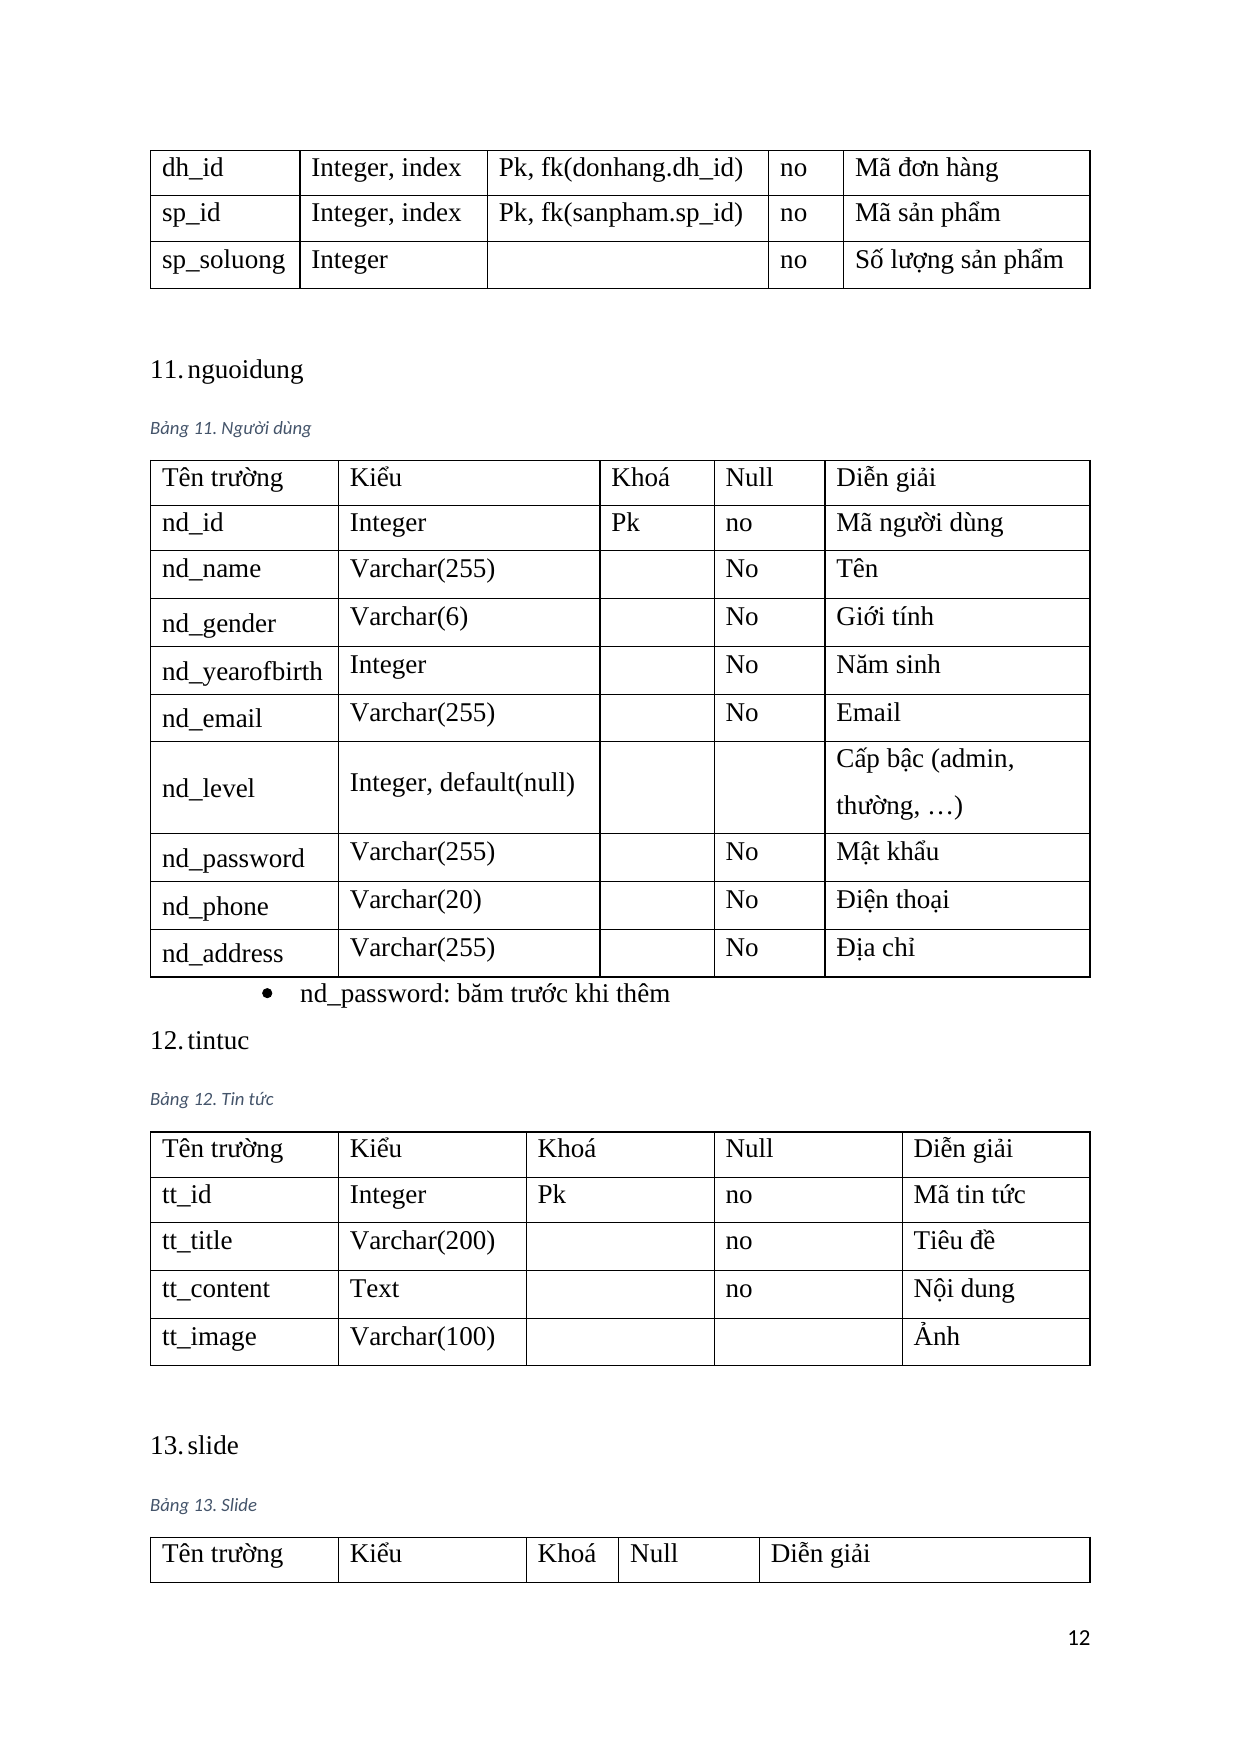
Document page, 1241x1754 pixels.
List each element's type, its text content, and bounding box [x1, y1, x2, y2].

table_cell Pk, fk(sanpham.sp_id) [488, 196, 768, 241]
table_cell nd_phone [151, 882, 338, 929]
table_cell Varchar(255) [339, 834, 599, 881]
table_cell Varchar(20) [339, 882, 599, 929]
table_cell Pk, fk(donhang.dh_id) [488, 151, 768, 195]
table_cell nd_password [151, 834, 338, 881]
table_cell Mật khẩu [826, 834, 1089, 881]
table_cell Integer [339, 506, 599, 550]
table_cell [715, 742, 824, 833]
table_cell Varchar(100) [339, 1319, 526, 1365]
table_cell [488, 242, 768, 288]
list nd_password: băm trước khi thêm [262, 978, 1090, 1009]
table_cell Integer [301, 242, 487, 288]
table_cell No [715, 882, 824, 929]
table_cell Integer [339, 647, 599, 693]
table_cell [527, 1319, 714, 1365]
table_cell tt_title [151, 1223, 338, 1270]
table_cell Tên [826, 551, 1089, 598]
table_cell sp_soluong [151, 242, 299, 288]
table_cell [601, 695, 714, 741]
table_header Null [619, 1538, 759, 1582]
table_cell No [715, 599, 824, 646]
table_cell Text [339, 1271, 526, 1317]
table_cell Integer, default(null) [339, 742, 599, 833]
table_cell no [715, 1178, 902, 1222]
table_cell [601, 834, 714, 881]
table_cell nd_yearofbirth [151, 647, 338, 693]
table_cell nd_level [151, 742, 338, 833]
table_cell [601, 742, 714, 833]
table_cell No [715, 695, 824, 741]
table_cell Điện thoại [826, 882, 1089, 929]
table_header Tên trường [151, 1538, 338, 1582]
table_cell Integer, index [301, 196, 487, 241]
text Bảng 13. Slide [150, 1493, 1090, 1516]
table_header Kiểu [339, 461, 599, 505]
table_cell dh_id [151, 151, 299, 195]
table_header Null [715, 461, 824, 505]
table_cell Cấp bậc (admin, thường, …) [826, 742, 1089, 833]
table_cell No [715, 551, 824, 598]
table_cell Varchar(200) [339, 1223, 526, 1270]
table_cell nd_name [151, 551, 338, 598]
table_cell Varchar(255) [339, 930, 599, 976]
table_cell Giới tính [826, 599, 1089, 646]
table_cell nd_gender [151, 599, 338, 646]
table_header Diễn giải [826, 461, 1089, 505]
table_header Diễn giải [903, 1133, 1089, 1177]
table_cell nd_email [151, 695, 338, 741]
table_cell sp_id [151, 196, 299, 241]
table_cell [601, 647, 714, 693]
table_header Tên trường [151, 461, 338, 505]
table_cell Email [826, 695, 1089, 741]
table_header Null [715, 1133, 902, 1177]
table_header Tên trường [151, 1133, 338, 1177]
table_cell no [769, 196, 843, 241]
table_cell Varchar(255) [339, 551, 599, 598]
table_cell no [769, 151, 843, 195]
table_cell Varchar(255) [339, 695, 599, 741]
list slide [150, 1429, 1090, 1461]
table_header Khoá [527, 1538, 618, 1582]
table_cell [715, 1319, 902, 1365]
table_cell Số lượng sản phẩm [844, 242, 1089, 288]
table_header Khoá [601, 461, 714, 505]
table_cell [527, 1223, 714, 1270]
list tintuc [150, 1024, 1090, 1055]
table_cell tt_id [151, 1178, 338, 1222]
table_cell no [769, 242, 843, 288]
table_cell Mã tin tức [903, 1178, 1089, 1222]
table_cell Mã đơn hàng [844, 151, 1089, 195]
table_cell no [715, 1271, 902, 1317]
table_cell Nội dung [903, 1271, 1089, 1317]
table_cell no [715, 1223, 902, 1270]
table_cell Integer, index [301, 151, 487, 195]
table_header Kiểu [339, 1538, 526, 1582]
table_cell Varchar(6) [339, 599, 599, 646]
table_cell Pk [601, 506, 714, 550]
list nguoidung [150, 353, 1090, 384]
table_cell tt_image [151, 1319, 338, 1365]
table_cell Integer [339, 1178, 526, 1222]
table_cell tt_content [151, 1271, 338, 1317]
table_cell Năm sinh [826, 647, 1089, 693]
table_cell Mã sản phẩm [844, 196, 1089, 241]
table_cell [527, 1271, 714, 1317]
table_cell nd_address [151, 930, 338, 976]
table_cell No [715, 647, 824, 693]
table_cell Tiêu đề [903, 1223, 1089, 1270]
table_cell [601, 930, 714, 976]
table_header Kiểu [339, 1133, 526, 1177]
table_cell nd_id [151, 506, 338, 550]
table_cell Ảnh [903, 1319, 1089, 1365]
table_cell [601, 599, 714, 646]
table_cell Địa chỉ [826, 930, 1089, 976]
table_cell No [715, 834, 824, 881]
table_cell [601, 551, 714, 598]
table_header Khoá [527, 1133, 714, 1177]
text Bảng 11. Người dùng [150, 416, 1090, 439]
table_cell no [715, 506, 824, 550]
table_header Diễn giải [760, 1538, 1089, 1582]
table_cell Mã người dùng [826, 506, 1089, 550]
table_cell [601, 882, 714, 929]
table_cell Pk [527, 1178, 714, 1222]
table_cell No [715, 930, 824, 976]
text Bảng 12. Tin tức [150, 1088, 1090, 1111]
